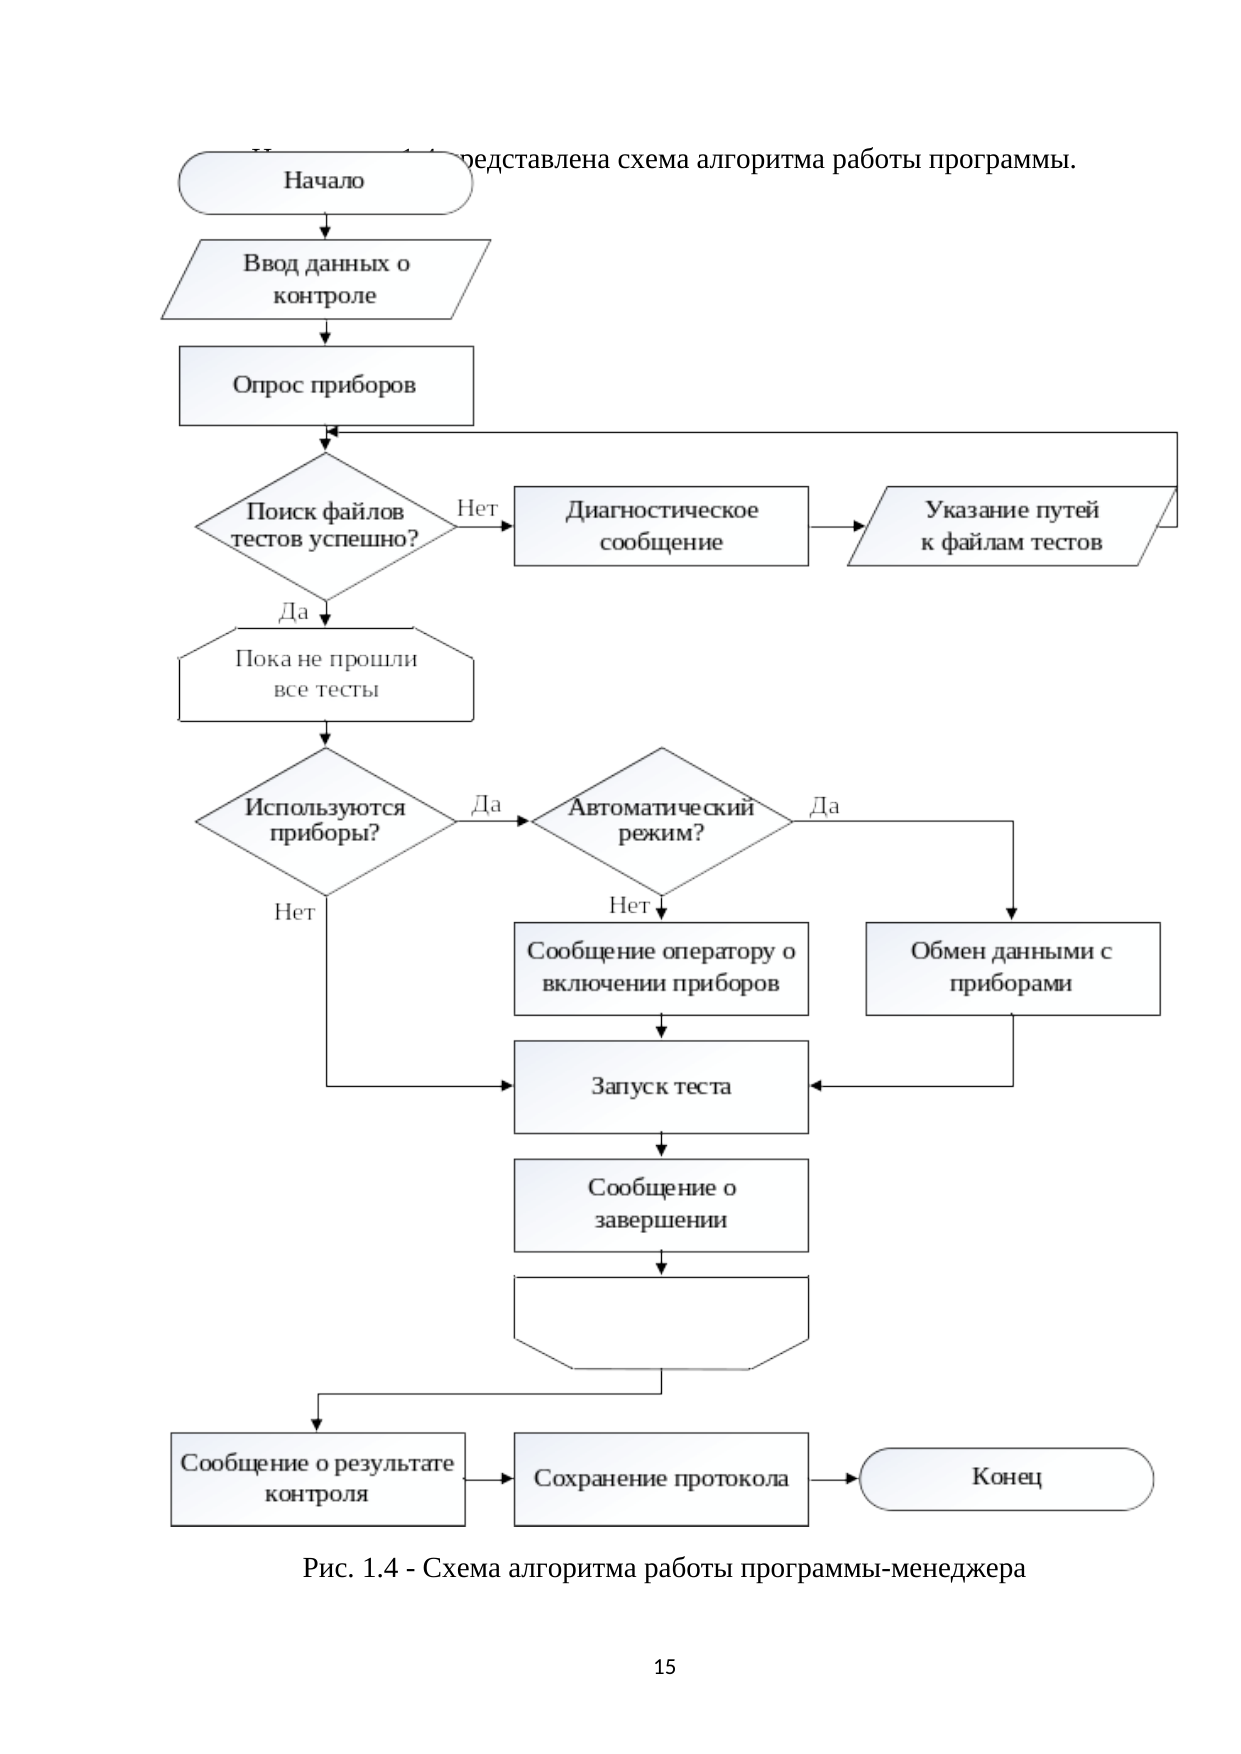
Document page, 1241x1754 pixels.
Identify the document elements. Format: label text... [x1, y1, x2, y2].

text На рисунке 1.4 представлена схема алгоритма работы программы. [177, 141, 1152, 174]
text Рис. 1.4 - Схема алгоритма работы программы-менеджера [177, 1550, 1152, 1583]
